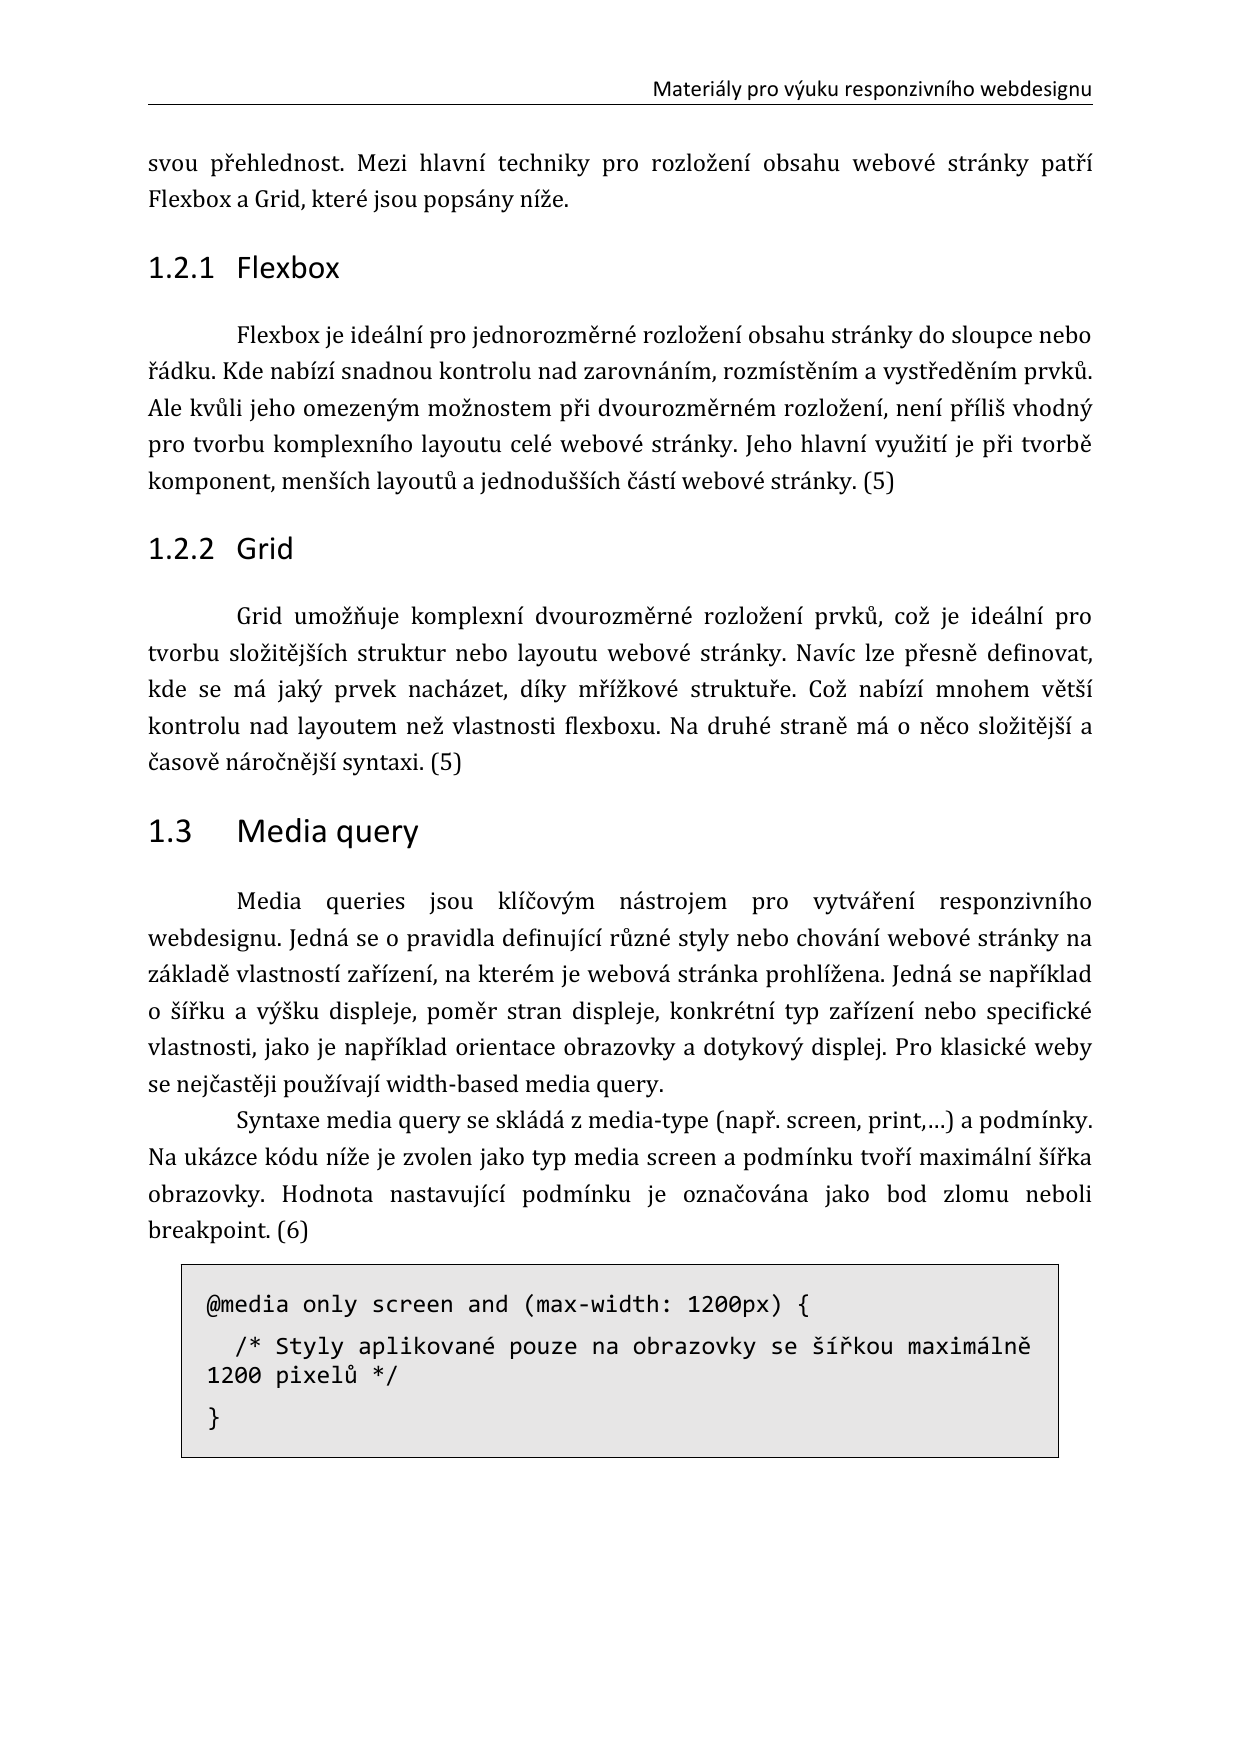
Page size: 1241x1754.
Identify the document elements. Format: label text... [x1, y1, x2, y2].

text } [182, 1377, 1058, 1457]
text Flexbox je ideální pro jednorozměrné rozložení obsahu stránky do sloupce nebo řádku. Kde nabízí snadnou kontrolu nad zarovnáním, rozmístěním a vystředěním prvků. Ale kvůli jeho omezeným možnostem při dvourozměrném rozložení, není příliš vhodný pro tvorbu komplexního layoutu celé webové stránky. Jeho hlavní využití je při tvorbě komponent, menších layoutů a jednodušších částí webové stránky. [148, 319, 1093, 495]
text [148, 148, 1093, 213]
text /* Styly aplikované pouze na obrazovky se šířkou maximálně 1200 pixelů */ [182, 1306, 1058, 1377]
text Syntaxe media query se skládá z media-type (např. screen, print,…) a podmínky. Na ukázce kódu níže je zvolen jako typ media screen a podmínku tvoří maximální šířka obrazovky. Hodnota nastavující podmínku je označována jako bod zlomu neboli breakpoint. [148, 1105, 1093, 1244]
text Grid umožňuje komplexní dvourozměrné rozložení prvků, což je ideální pro tvorbu složitějších struktur nebo layoutu webové stránky. Navíc lze přesně definovat, kde se má jaký prvek nacházet, díky mřížkové struktuře. Což nabízí mnohem větší kontrolu nad layoutem než vlastnosti flexboxu. Na druhé straně má o něco složitější a časově náročnější syntaxi. [148, 601, 1093, 776]
subtitle Grid [148, 527, 1093, 568]
text Media queries jsou klíčovým nástrojem pro vytváření responzivního webdesignu. Jedná se o pravidla definující různé styly nebo chování webové stránky na základě vlastností zařízení, na kterém je webová stránka prohlížena. Jedná se například o šířku a výšku displeje, poměr stran displeje, konkrétní typ zařízení nebo specifické vlastnosti, jako je například orientace obrazovky a dotykový displej. Pro klasické weby se nejčastěji používají width-based media query. [148, 886, 1093, 1098]
subtitle Flexbox [148, 246, 1093, 286]
text @media only screen and (max-width: 1200px) { [182, 1265, 1058, 1306]
subtitle Media query [148, 808, 1093, 852]
